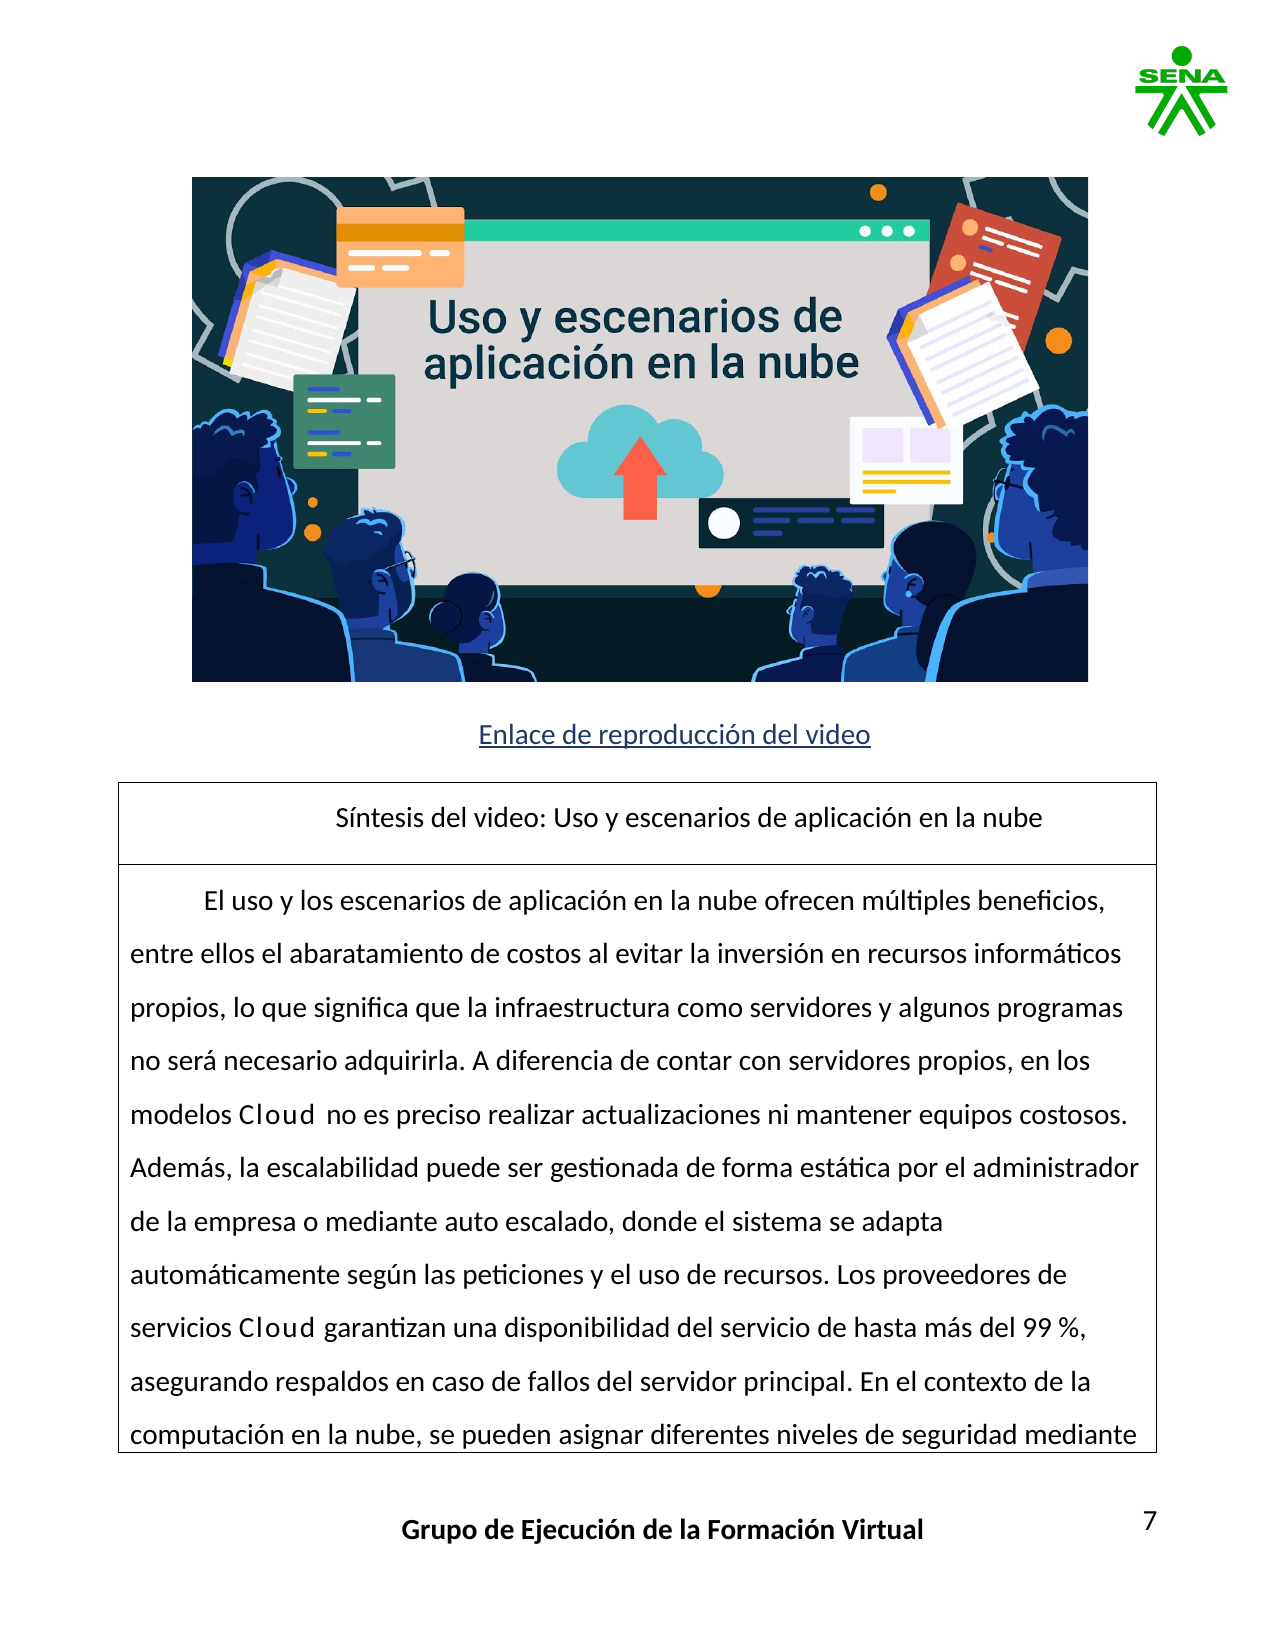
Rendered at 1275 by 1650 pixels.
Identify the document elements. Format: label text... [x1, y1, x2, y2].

picture [1135, 46, 1228, 136]
text Enlace de reproducción del video [118, 716, 1157, 751]
picture [192, 177, 1089, 682]
table_header Síntesis del video: Uso y escenarios de aplicación en la nube [119, 783, 1156, 864]
